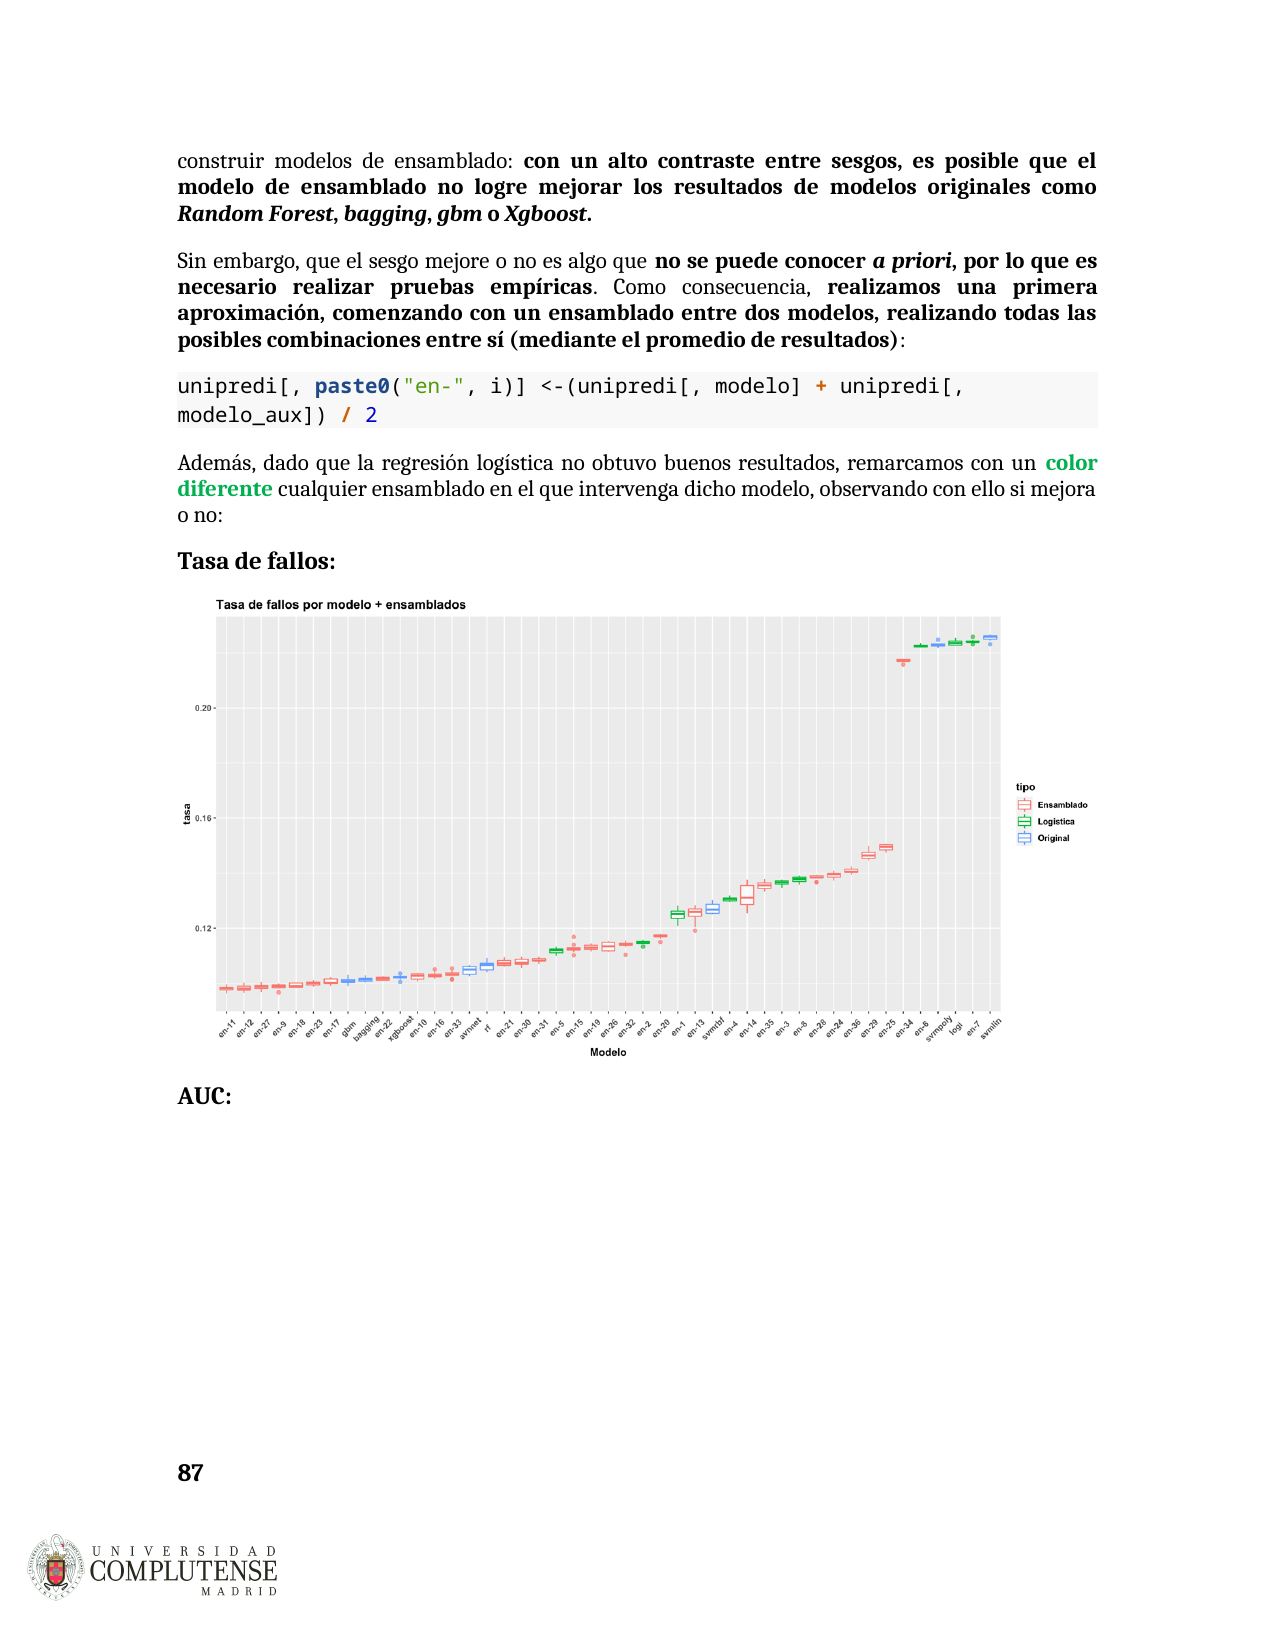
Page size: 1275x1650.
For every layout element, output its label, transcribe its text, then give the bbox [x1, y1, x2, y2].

text AUC: [177, 1082, 1098, 1110]
text unipredi[, paste0("en-", i)] <-(unipredi[, modelo] + unipredi[, modelo_aux]) / 2 [377, 372, 1098, 428]
text Sin embargo, que el sesgo mejore o no es algo que no se puede conocer a priori, por lo que es necesario realizar pruebas empíricas. Como consecuencia, realizamos una primera aproximación, comenzando con un ensamblado entre dos modelos, realizando todas las posibles combinaciones entre sí (mediante el promedio de resultados): [177, 247, 1098, 353]
text Tasa de fallos: [177, 547, 1098, 576]
picture [24, 1496, 280, 1640]
text Además, dado que la regresión logística no obtuvo buenos resultados, remarcamos con un color diferente cualquier ensamblado en el que intervenga dicho modelo, observando con ello si mejora o no: [177, 449, 1098, 528]
picture [177, 594, 1098, 1063]
